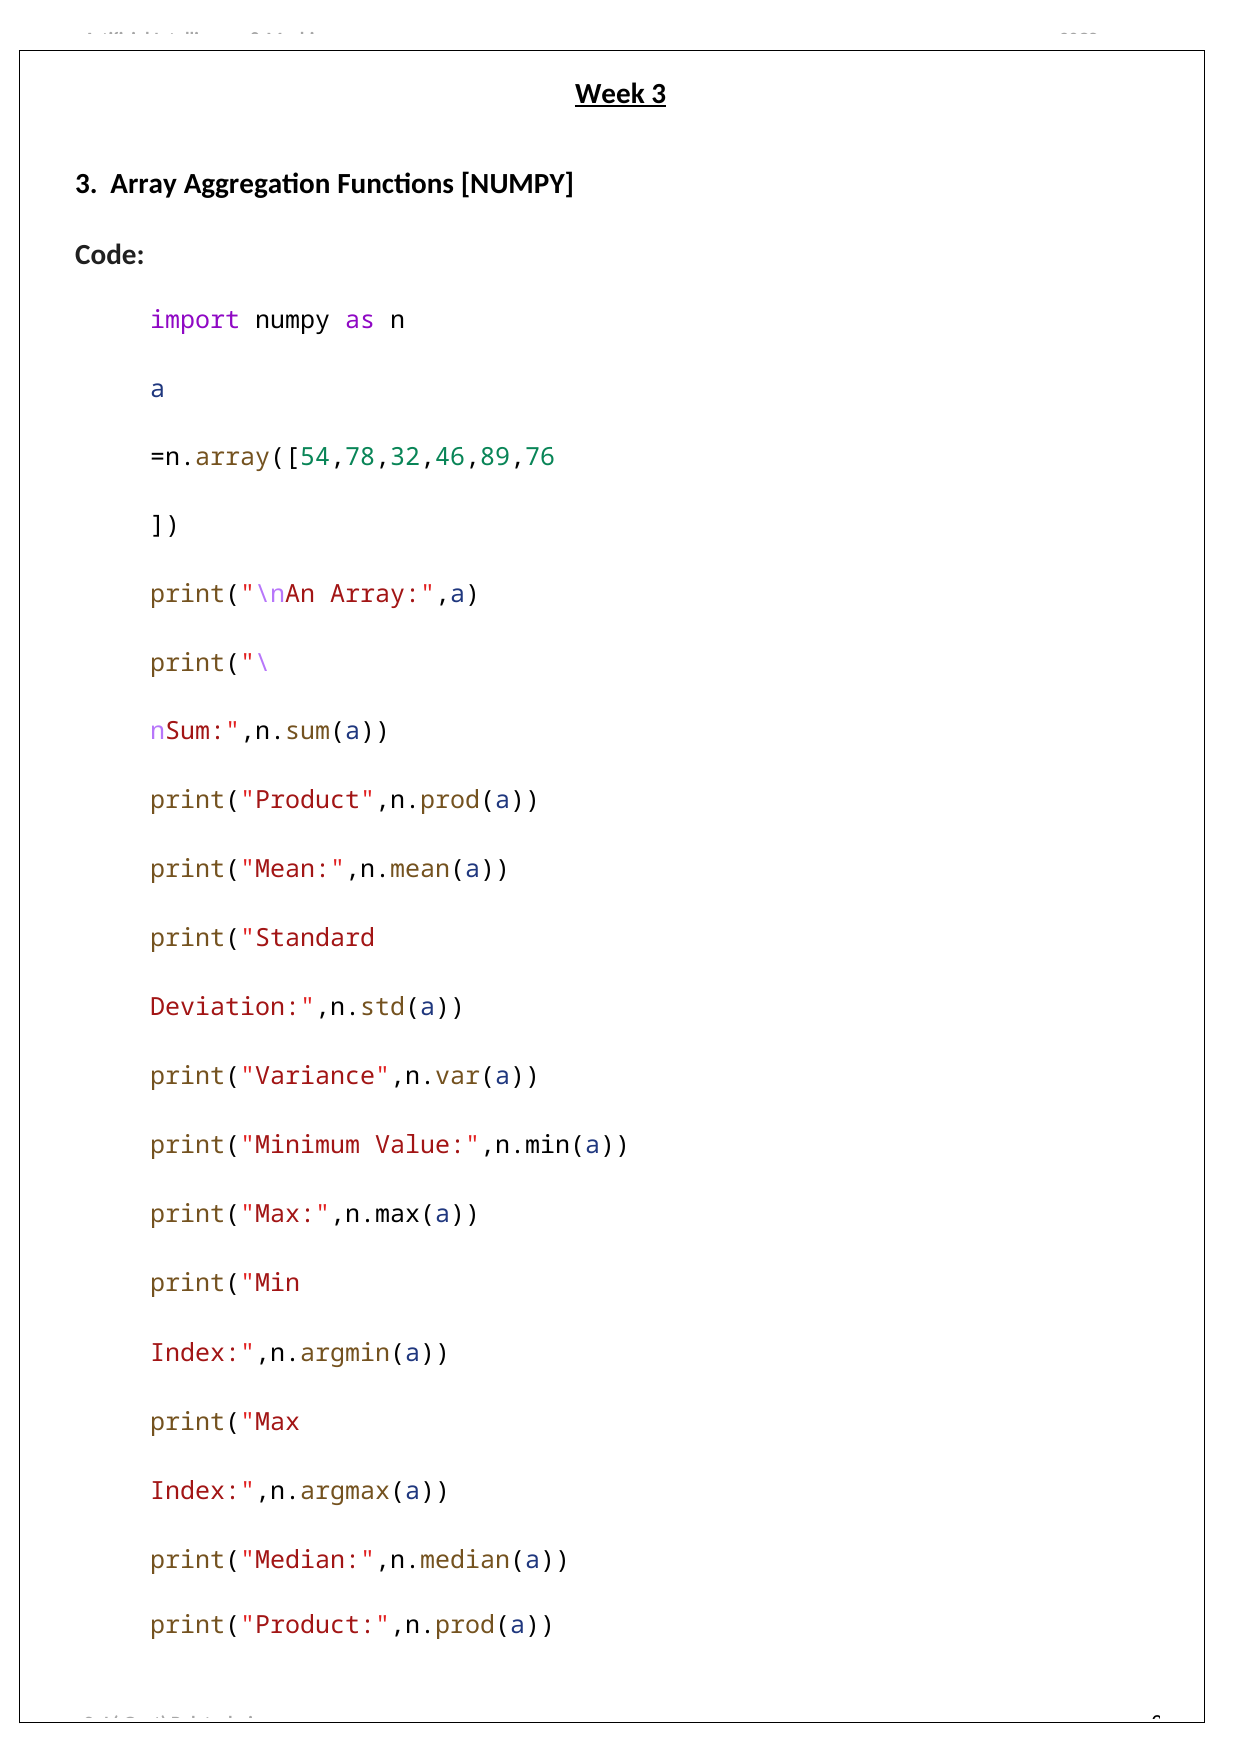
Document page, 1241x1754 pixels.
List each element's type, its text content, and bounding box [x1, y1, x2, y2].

text print("\nAn Array:",a) print("\nSum:",n.sum(a)) [150, 576, 482, 747]
list Array Aggregation Functions [NUMPY] [75, 165, 1204, 200]
text print("Min Index:",n.argmin(a)) print("Max Index:",n.argmax(a)) print("Median:",n.median(a)) [150, 1265, 577, 1575]
text Code: [75, 236, 1204, 272]
text Week 3 [141, 75, 1099, 110]
text print("Product",n.prod(a)) [150, 782, 1204, 816]
text print("Mean:",n.mean(a)) print("Standard Deviation:",n.std(a)) print("Variance",n.var(a)) print("Minimum Value:",n.min(a)) print("Max:",n.max(a)) [150, 851, 660, 1230]
text import numpy as n a=n.array([54,78,32,46,89,76]) [150, 302, 564, 541]
text print("Product:",n.prod(a)) [150, 1610, 1204, 1639]
